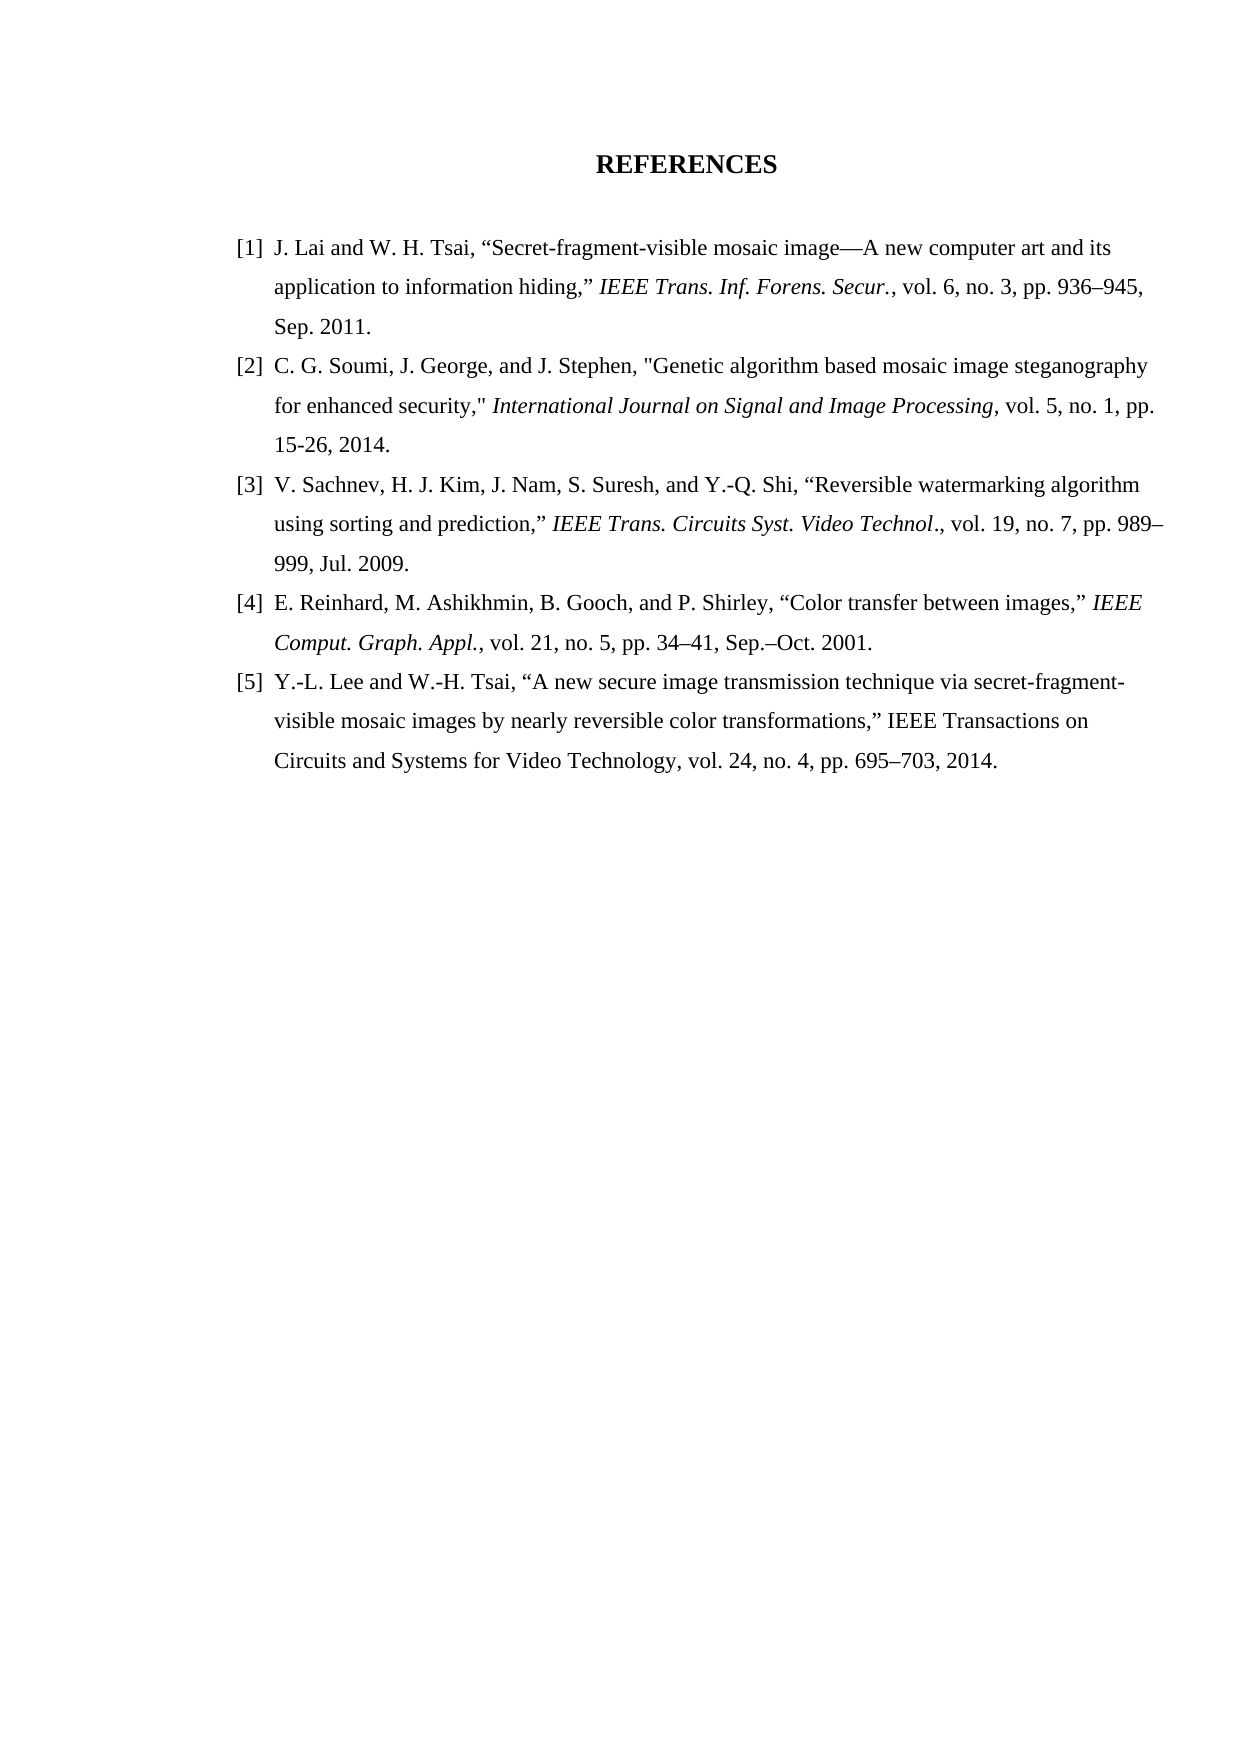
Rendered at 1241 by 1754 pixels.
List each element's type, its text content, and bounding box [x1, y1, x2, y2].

list E. Reinhard, M. Ashikhmin, B. Gooch, and P. Shirley, “Color transfer between images,” IEEE Comput. Graph. Appl., vol. 21, no. 5, pp. 34–41, Sep.–Oct. 2001. [236, 589, 1166, 655]
list V. Sachnev, H. J. Kim, J. Nam, S. Suresh, and Y.-Q. Shi, “Reversible watermarking algorithm using sorting and prediction,” IEEE Trans. Circuits Syst. Video Technol., vol. 19, no. 7, pp. 989–999, Jul. 2009. [236, 471, 1166, 576]
text REFERENCES [207, 148, 1166, 179]
list J. Lai and W. H. Tsai, “Secret-fragment-visible mosaic image—A new computer art and its application to information hiding,” IEEE Trans. Inf. Forens. Secur., vol. 6, no. 3, pp. 936–945, Sep. 2011. [236, 234, 1166, 339]
list Y.-L. Lee and W.-H. Tsai, “A new secure image transmission technique via secret-fragment-visible mosaic images by nearly reversible color transformations,” IEEE Transactions on Circuits and Systems for Video Technology, vol. 24, no. 4, pp. 695–703, 2014. [236, 668, 1166, 773]
list C. G. Soumi, J. George, and J. Stephen, "Genetic algorithm based mosaic image steganography for enhanced security," International Journal on Signal and Image Processing, vol. 5, no. 1, pp. 15-26, 2014. [236, 352, 1166, 458]
